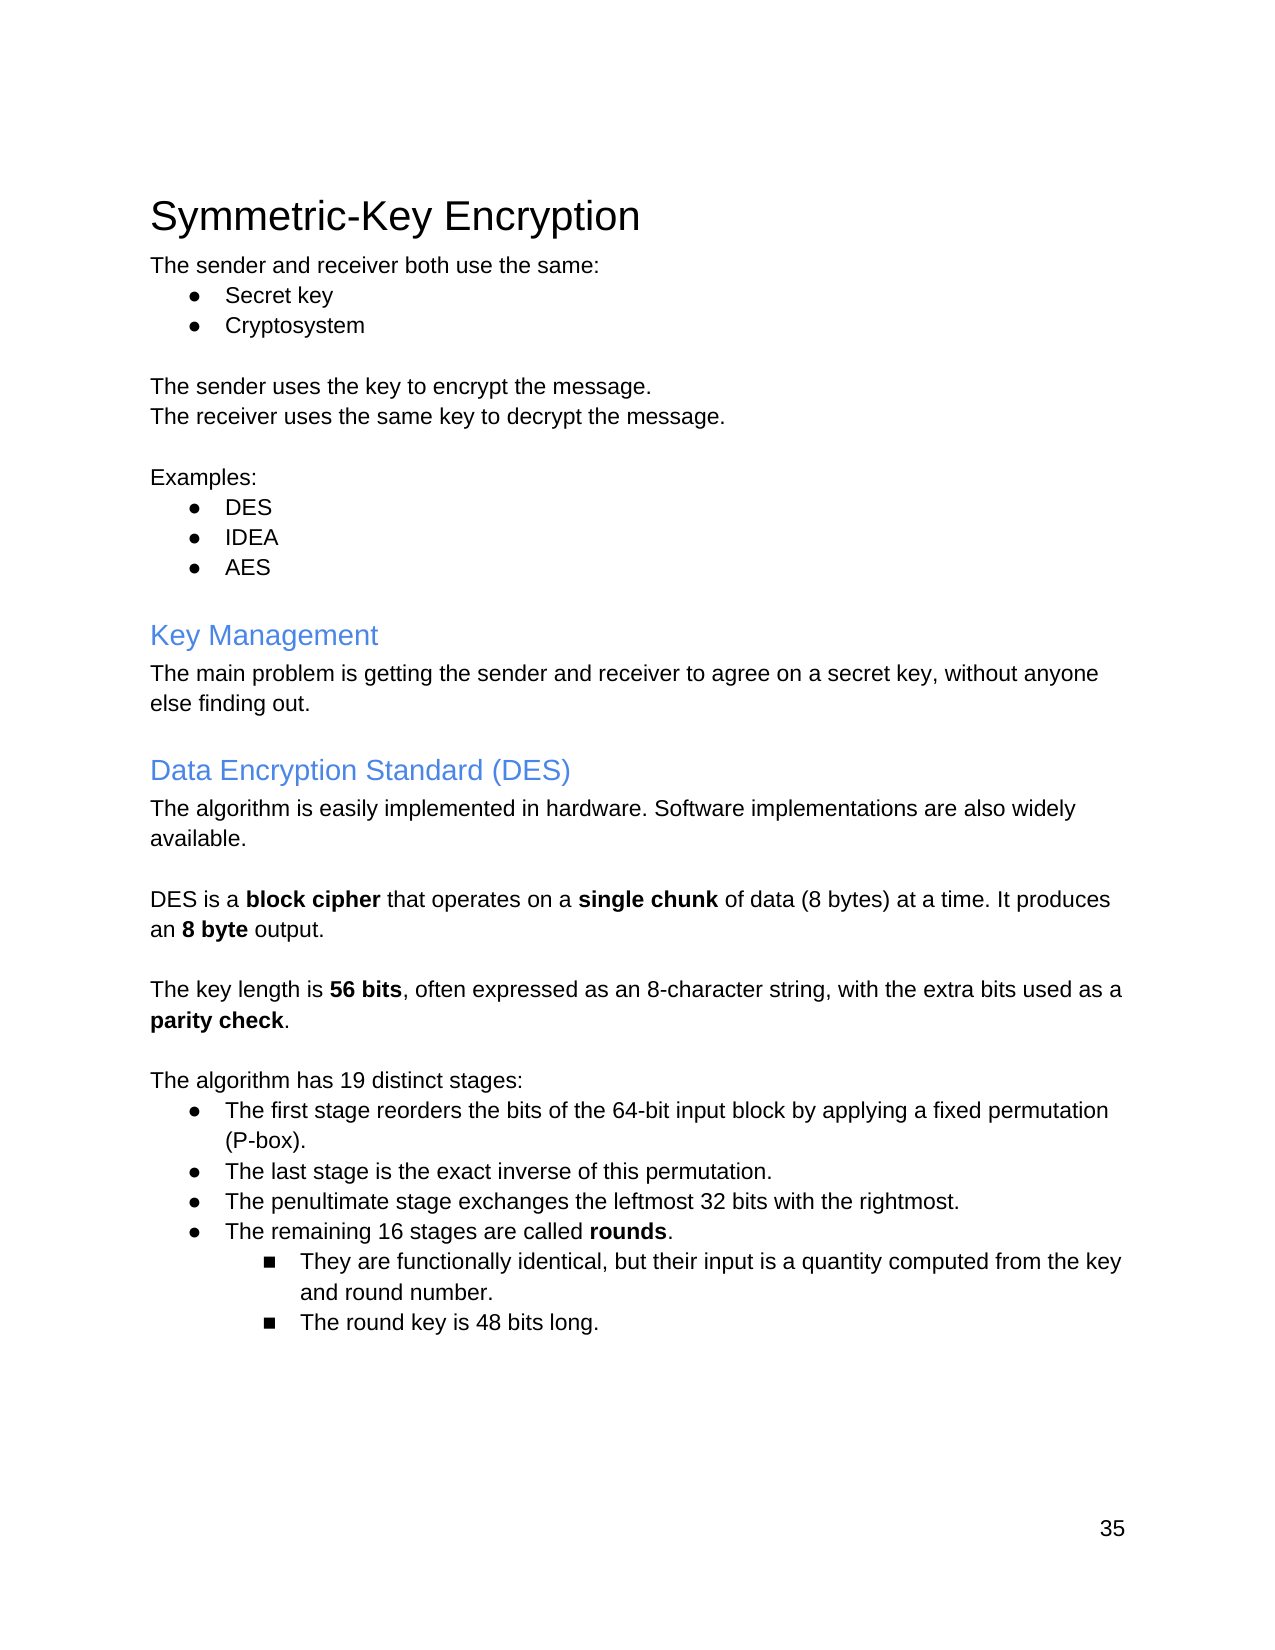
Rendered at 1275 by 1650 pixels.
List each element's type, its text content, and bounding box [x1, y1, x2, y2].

list Secret key [187, 282, 1125, 309]
list DES [187, 494, 1125, 520]
list The round key is 48 bits long. [262, 1309, 1125, 1335]
subtitle Symmetric-Key Encryption [150, 192, 1125, 239]
text The sender and receiver both use the same: [150, 252, 1125, 278]
list The last stage is the exact inverse of this permutation. [187, 1158, 1125, 1184]
list They are functionally identical, but their input is a quantity computed from the key and round number. [262, 1248, 1125, 1305]
text The algorithm has 19 distinct stages: [150, 1067, 1125, 1093]
text The sender uses the key to encrypt the message. [150, 373, 1125, 399]
text The receiver uses the same key to decrypt the message. [150, 403, 1125, 429]
text DES is a block cipher that operates on a single chunk of data (8 bytes) at a time. It produces an 8 byte output. [150, 886, 1125, 942]
text The main problem is getting the sender and receiver to agree on a secret key, without anyone else finding out. [150, 659, 1125, 716]
list IDEA [187, 524, 1125, 550]
text Examples: [150, 463, 1125, 490]
list AES [187, 554, 1125, 581]
list The remaining 16 stages are called rounds. [187, 1218, 1125, 1244]
text The algorithm is easily implemented in hardware. Software implementations are also widely available. [150, 795, 1125, 852]
list The first stage reorders the bits of the 64-bit input block by applying a fixed permutation (P-box). [187, 1097, 1125, 1154]
text The key length is 56 bits, often expressed as an 8-character string, with the extra bits used as a parity check. [150, 976, 1125, 1033]
subtitle Data Encryption Standard (DES) [150, 753, 1125, 787]
list The penultimate stage exchanges the leftmost 32 bits with the rightmost. [187, 1188, 1125, 1214]
subtitle Key Management [150, 618, 1125, 651]
list Cryptosystem [187, 312, 1125, 339]
